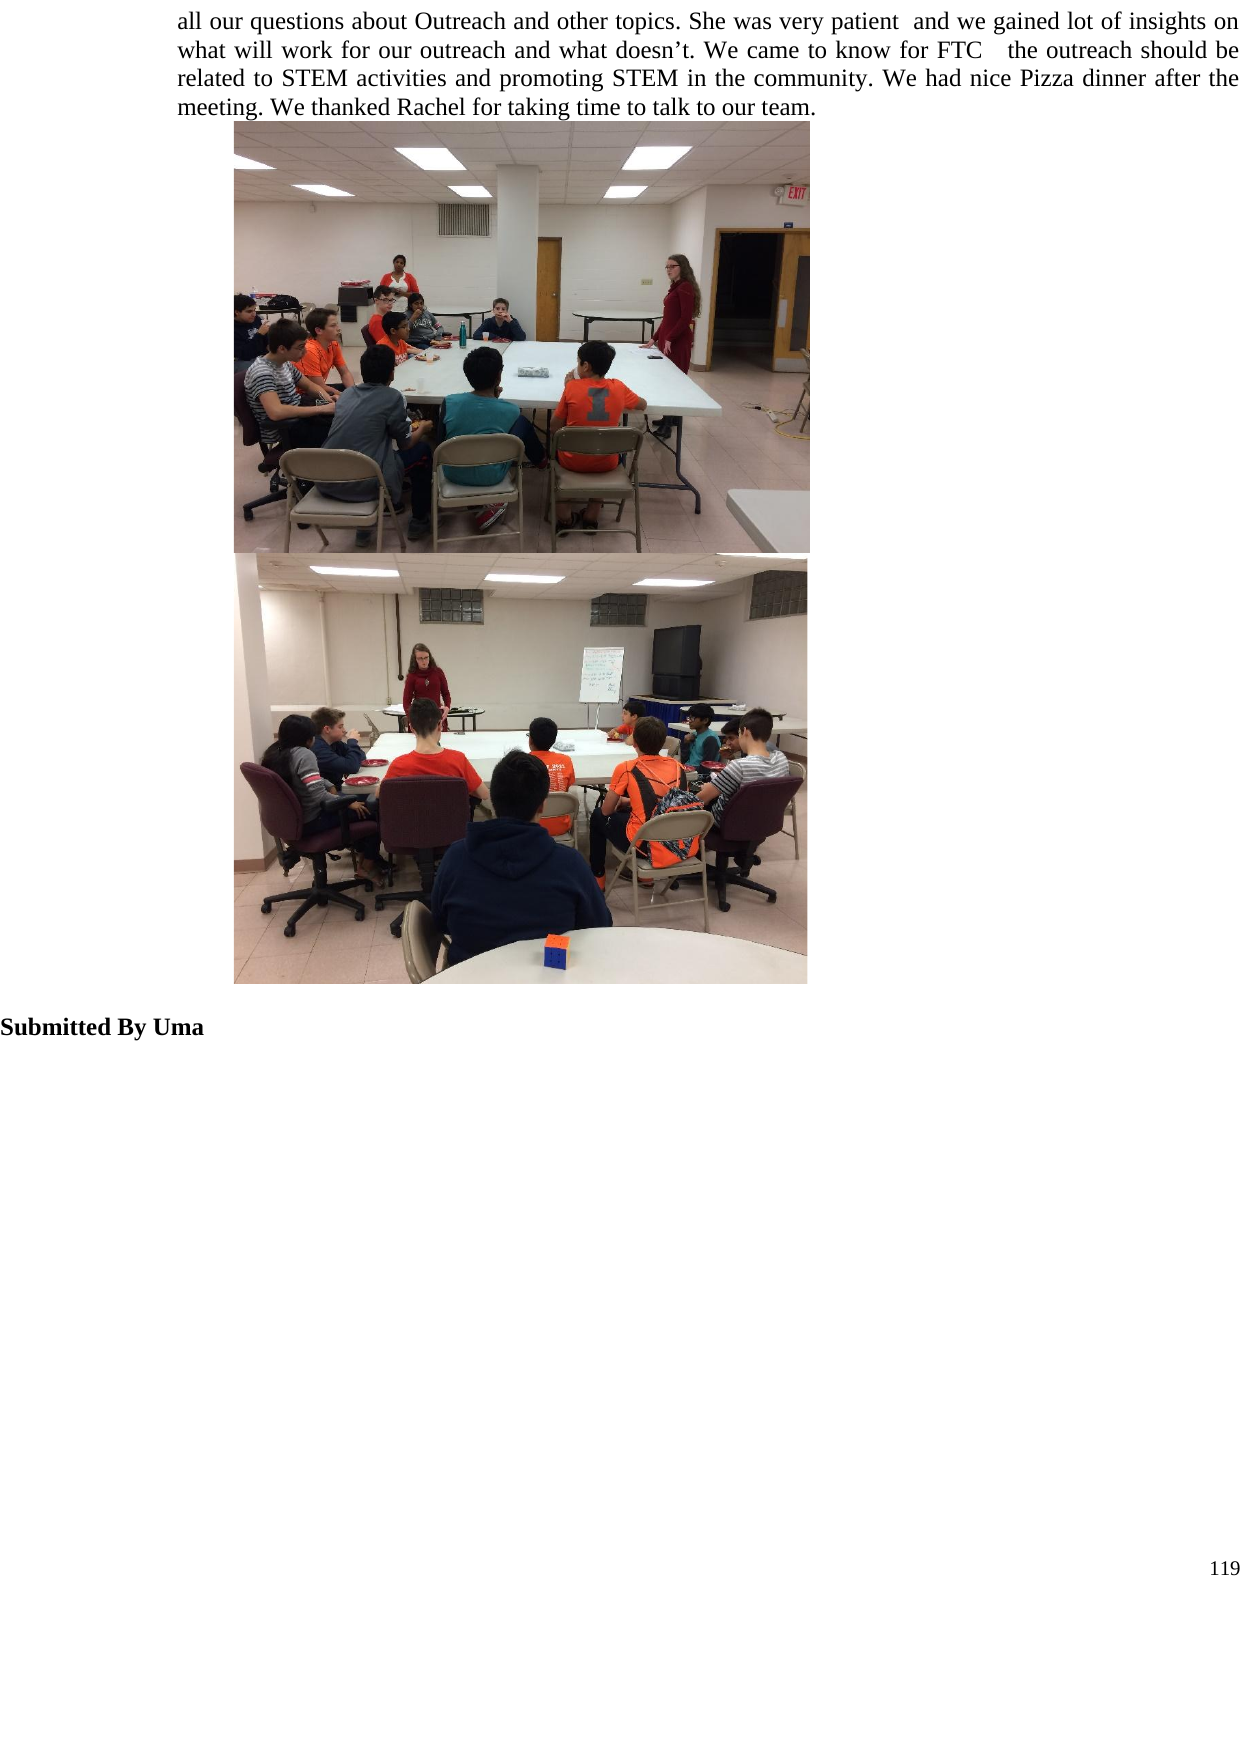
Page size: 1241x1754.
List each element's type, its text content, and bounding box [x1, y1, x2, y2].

picture [233, 121, 810, 984]
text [177, 6, 1240, 121]
text Submitted By Uma [0, 1012, 1240, 1041]
